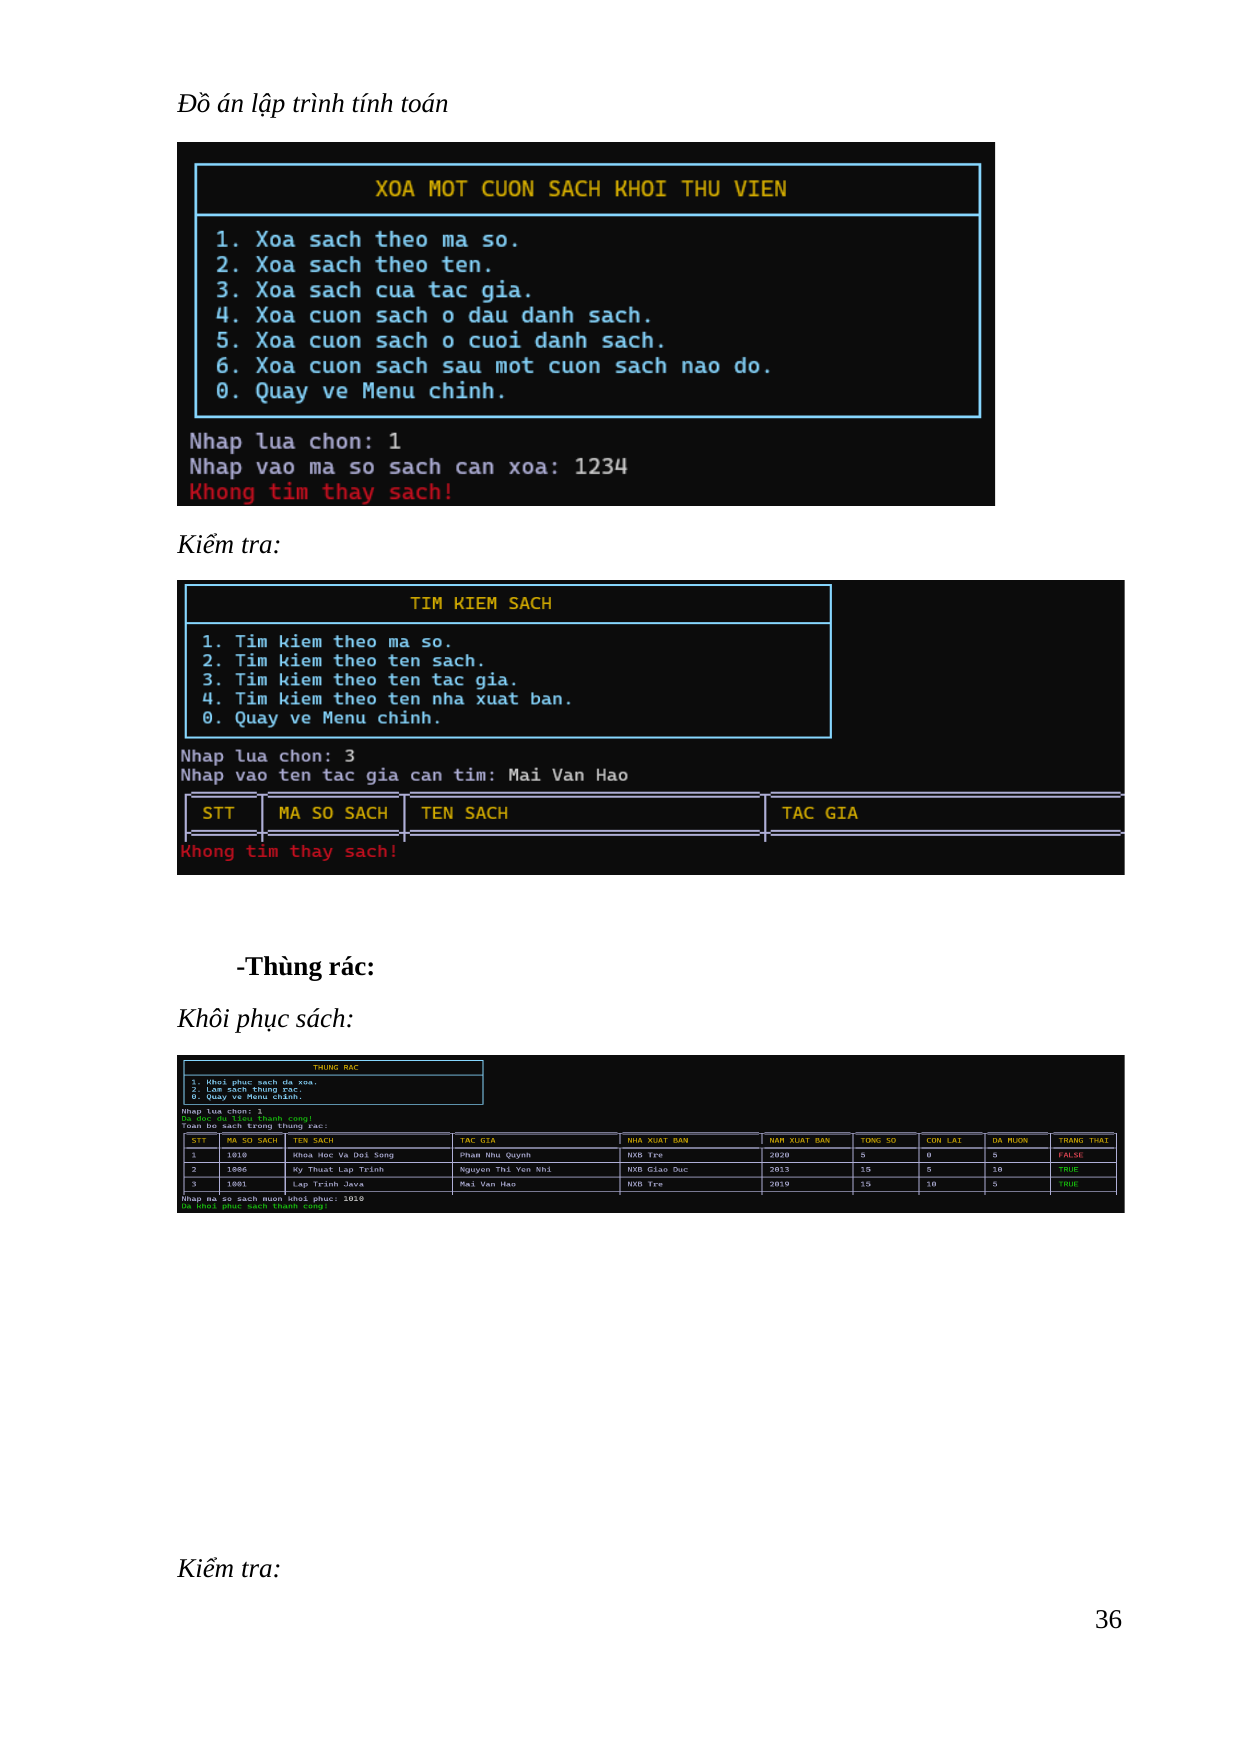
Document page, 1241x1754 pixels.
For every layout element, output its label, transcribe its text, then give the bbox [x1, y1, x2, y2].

text Kiểm tra: [177, 1552, 1122, 1583]
picture [177, 1055, 1125, 1213]
text Kiểm tra: [177, 528, 1122, 559]
text Khôi phục sách: [177, 1002, 1122, 1034]
picture [177, 142, 996, 506]
subtitle -Thùng rác: [236, 949, 1122, 981]
picture [177, 580, 1125, 875]
